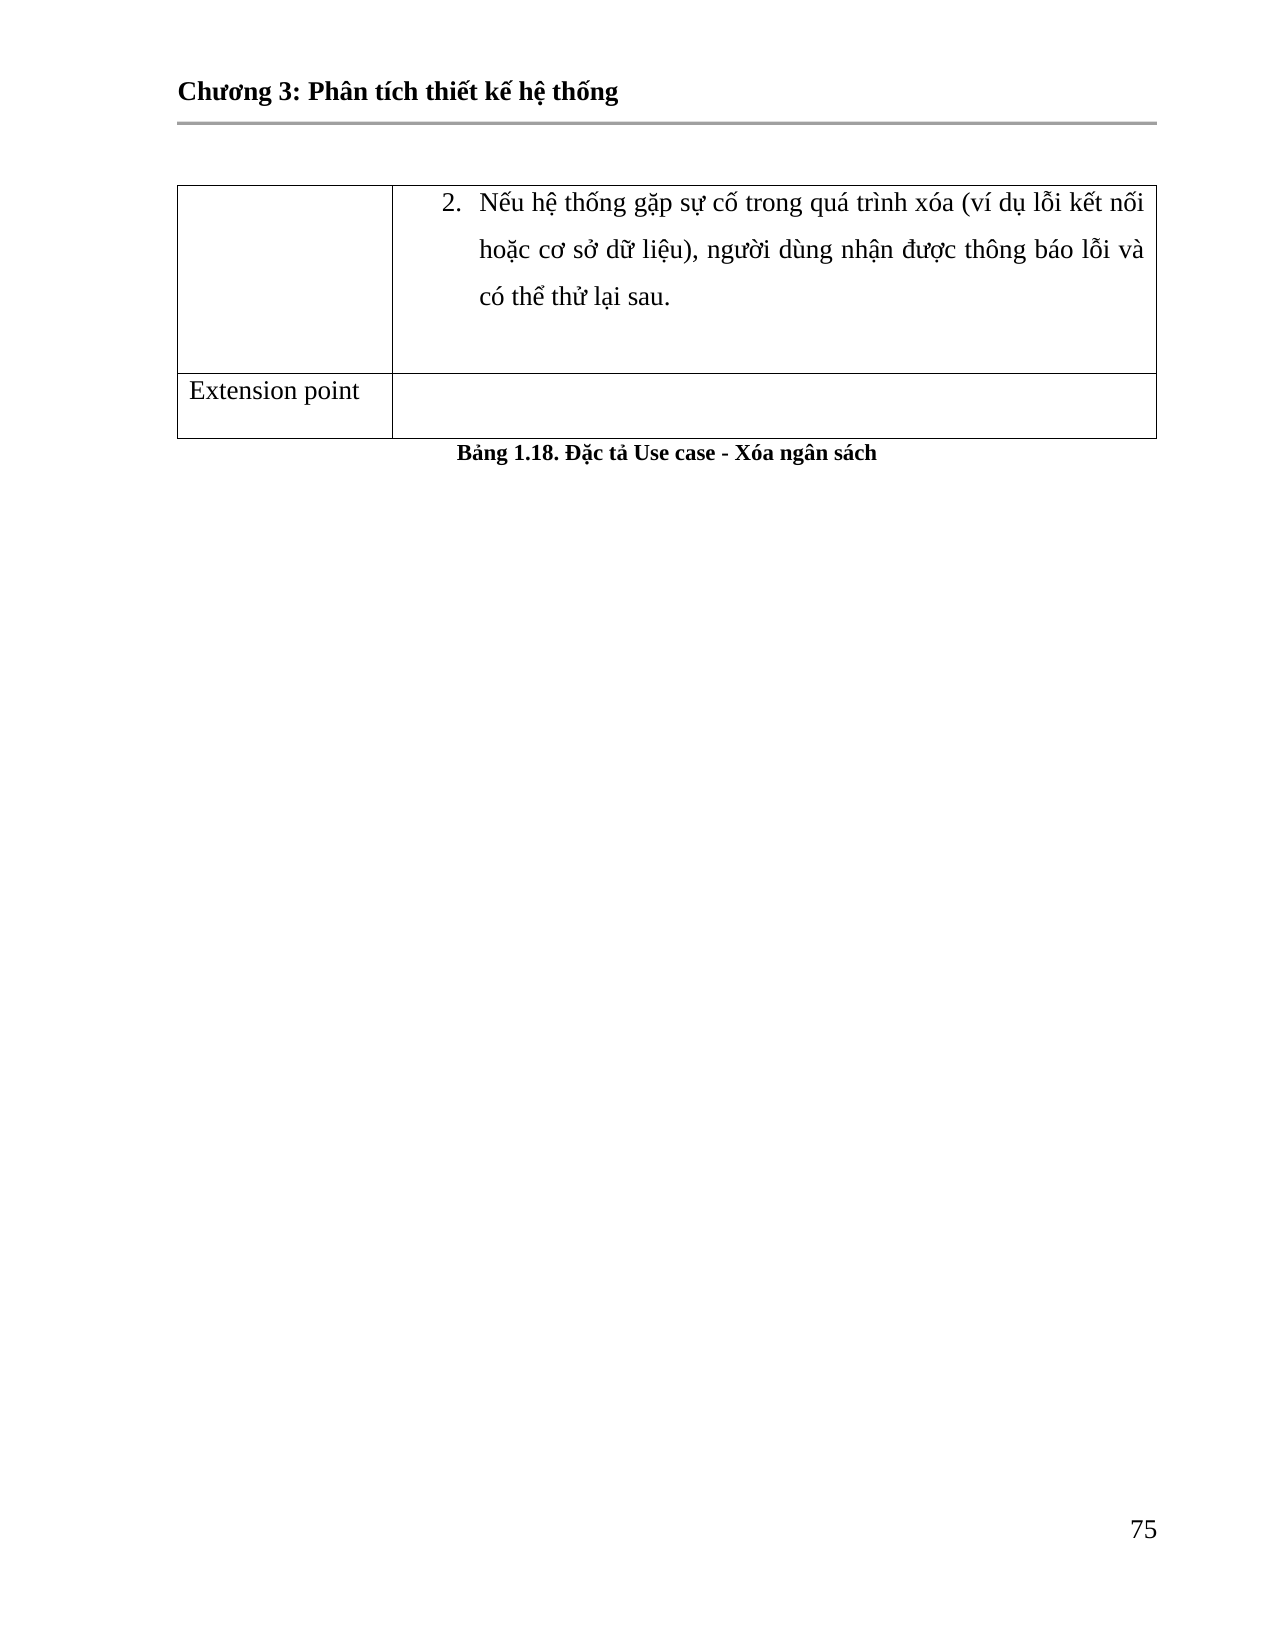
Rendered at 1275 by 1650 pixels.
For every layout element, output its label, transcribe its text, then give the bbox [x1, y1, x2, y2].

text Bảng 1.18. Đặc tả Use case - Xóa ngân sách [177, 439, 1157, 465]
